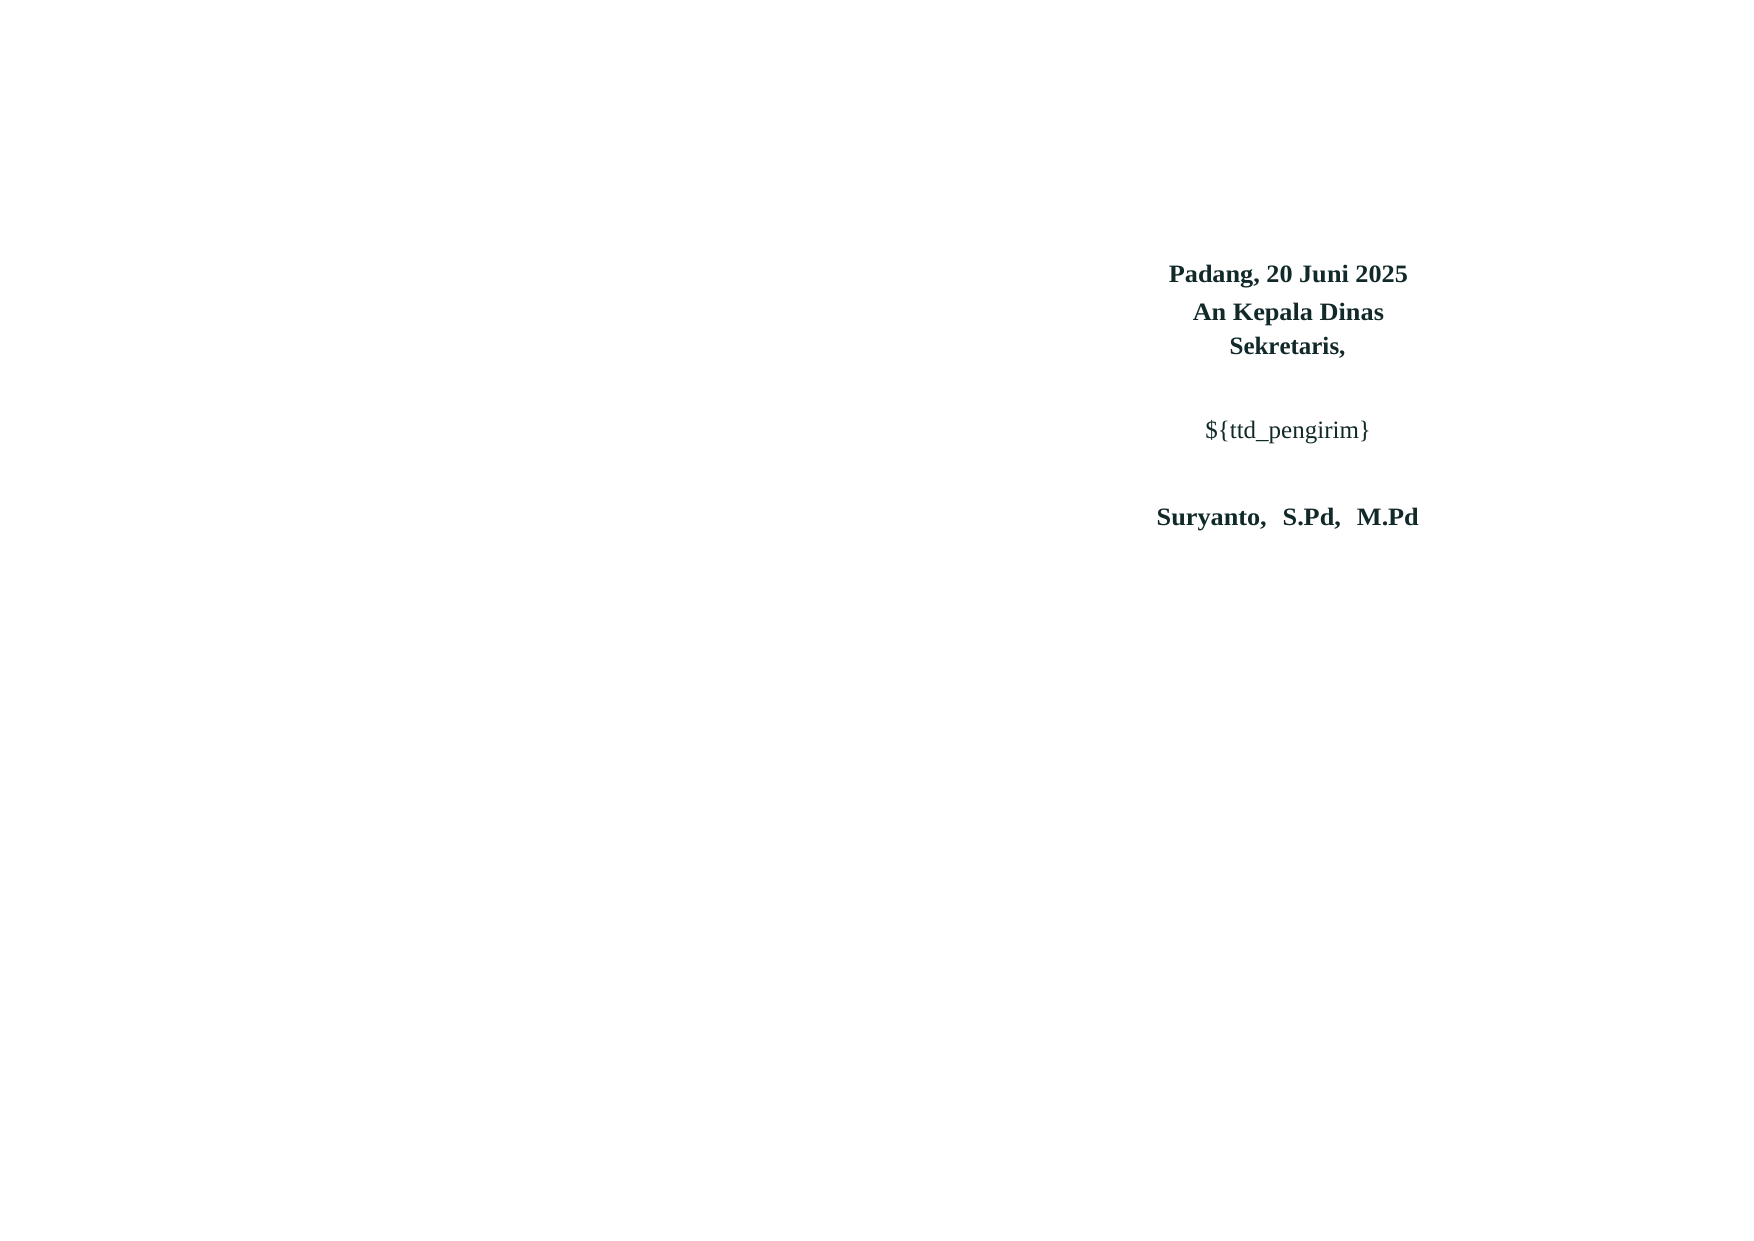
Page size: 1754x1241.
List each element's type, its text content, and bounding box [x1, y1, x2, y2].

text ${ttd_pengirim} [1072, 388, 1503, 444]
text Padang, 20 Juni 2025 [1072, 259, 1504, 287]
text An Kepala Dinas [1072, 297, 1504, 326]
text Sekretaris, [1072, 331, 1503, 360]
text Suryanto, S.Pd, M.Pd [1072, 502, 1503, 530]
